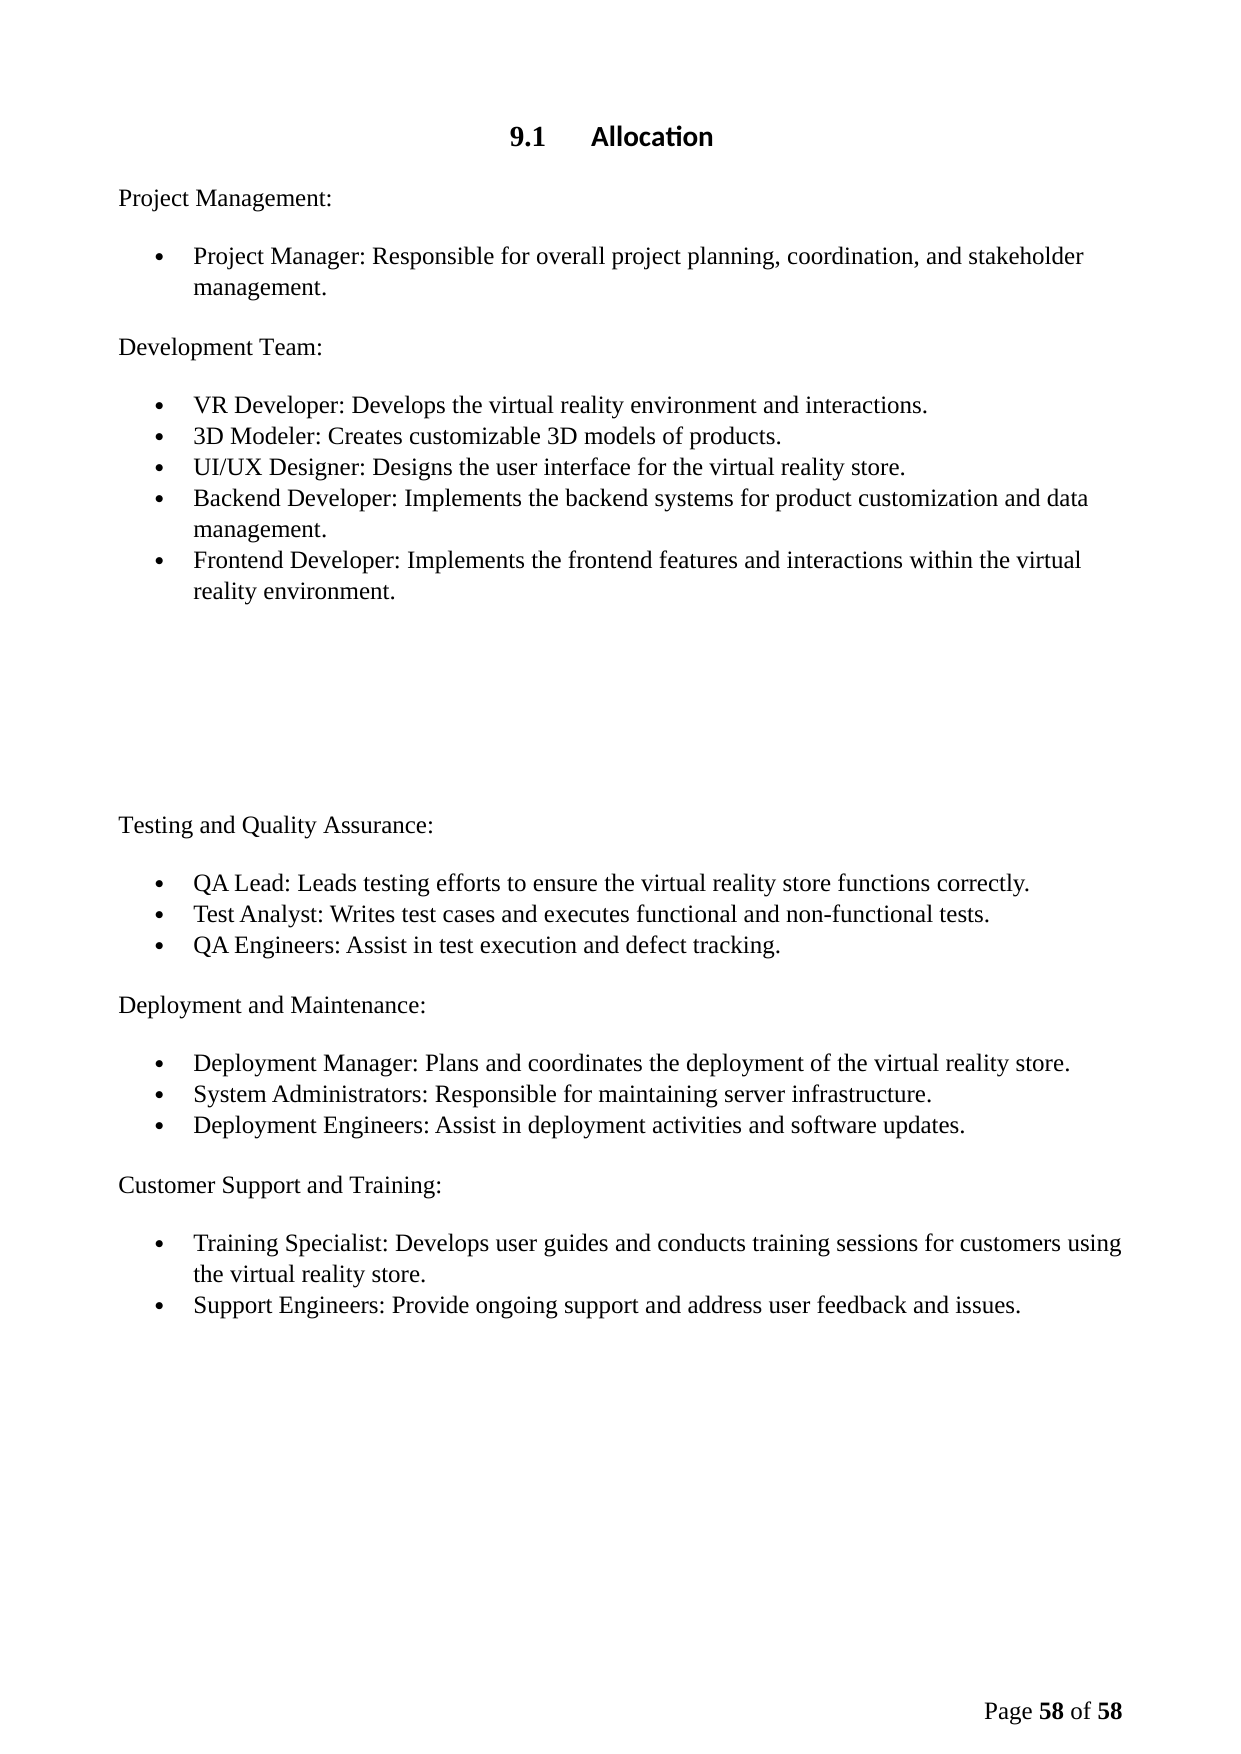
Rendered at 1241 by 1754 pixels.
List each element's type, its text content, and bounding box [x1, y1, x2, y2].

list QA Engineers: Assist in test execution and defect tracking. [156, 930, 1122, 959]
text Project Management: [118, 183, 1122, 212]
subtitle Allocation [118, 118, 1105, 154]
list UI/UX Designer: Designs the user interface for the virtual reality store. [156, 452, 1122, 481]
list Support Engineers: Provide ongoing support and address user feedback and issues. [156, 1291, 1122, 1319]
list Backend Developer: Implements the backend systems for product customization and data management. [156, 483, 1122, 543]
list 3D Modeler: Creates customizable 3D models of products. [156, 421, 1122, 450]
list Training Specialist: Develops user guides and conducts training sessions for customers using the virtual reality store. [156, 1228, 1122, 1288]
list Test Analyst: Writes test cases and executes functional and non-functional tests. [156, 899, 1122, 928]
list Frontend Developer: Implements the frontend features and interactions within the virtual reality environment. [156, 545, 1122, 605]
list System Administrators: Responsible for maintaining server infrastructure. [156, 1079, 1122, 1108]
list Project Manager: Responsible for overall project planning, coordination, and stakeholder management. [156, 241, 1122, 301]
list QA Lead: Leads testing efforts to ensure the virtual reality store functions correctly. [156, 868, 1122, 897]
text Customer Support and Training: [118, 1171, 1122, 1199]
text Development Team: [118, 332, 1122, 361]
text Testing and Quality Assurance: [118, 810, 1122, 839]
text Deployment and Maintenance: [118, 990, 1122, 1019]
list Deployment Manager: Plans and coordinates the deployment of the virtual reality store. [156, 1048, 1122, 1077]
list VR Developer: Develops the virtual reality environment and interactions. [156, 390, 1122, 419]
list Deployment Engineers: Assist in deployment activities and software updates. [156, 1110, 1122, 1139]
